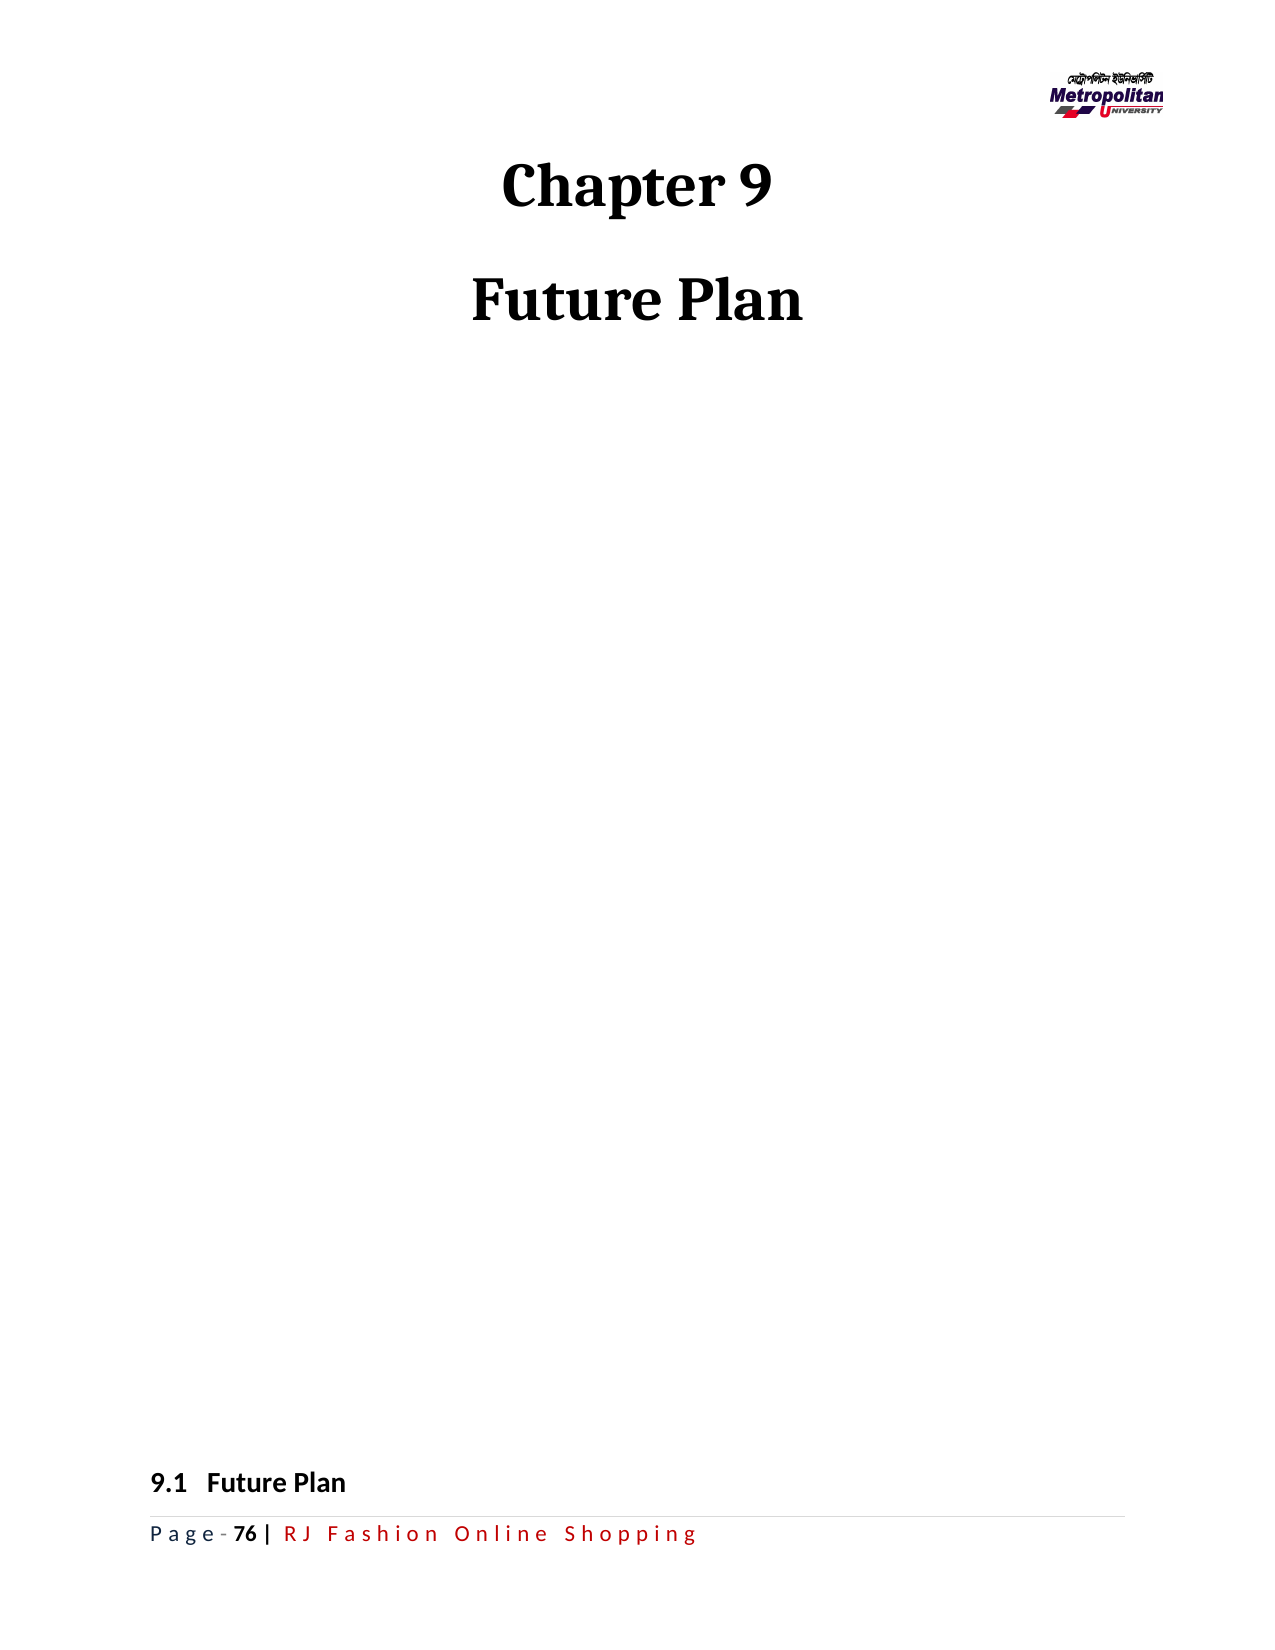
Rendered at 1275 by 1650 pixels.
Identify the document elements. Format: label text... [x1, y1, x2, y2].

picture [1050, 72, 1163, 118]
text 9.1 Future Plan [150, 1464, 1125, 1500]
text Future Plan [150, 264, 1125, 336]
text Chapter 9 [150, 150, 1125, 222]
